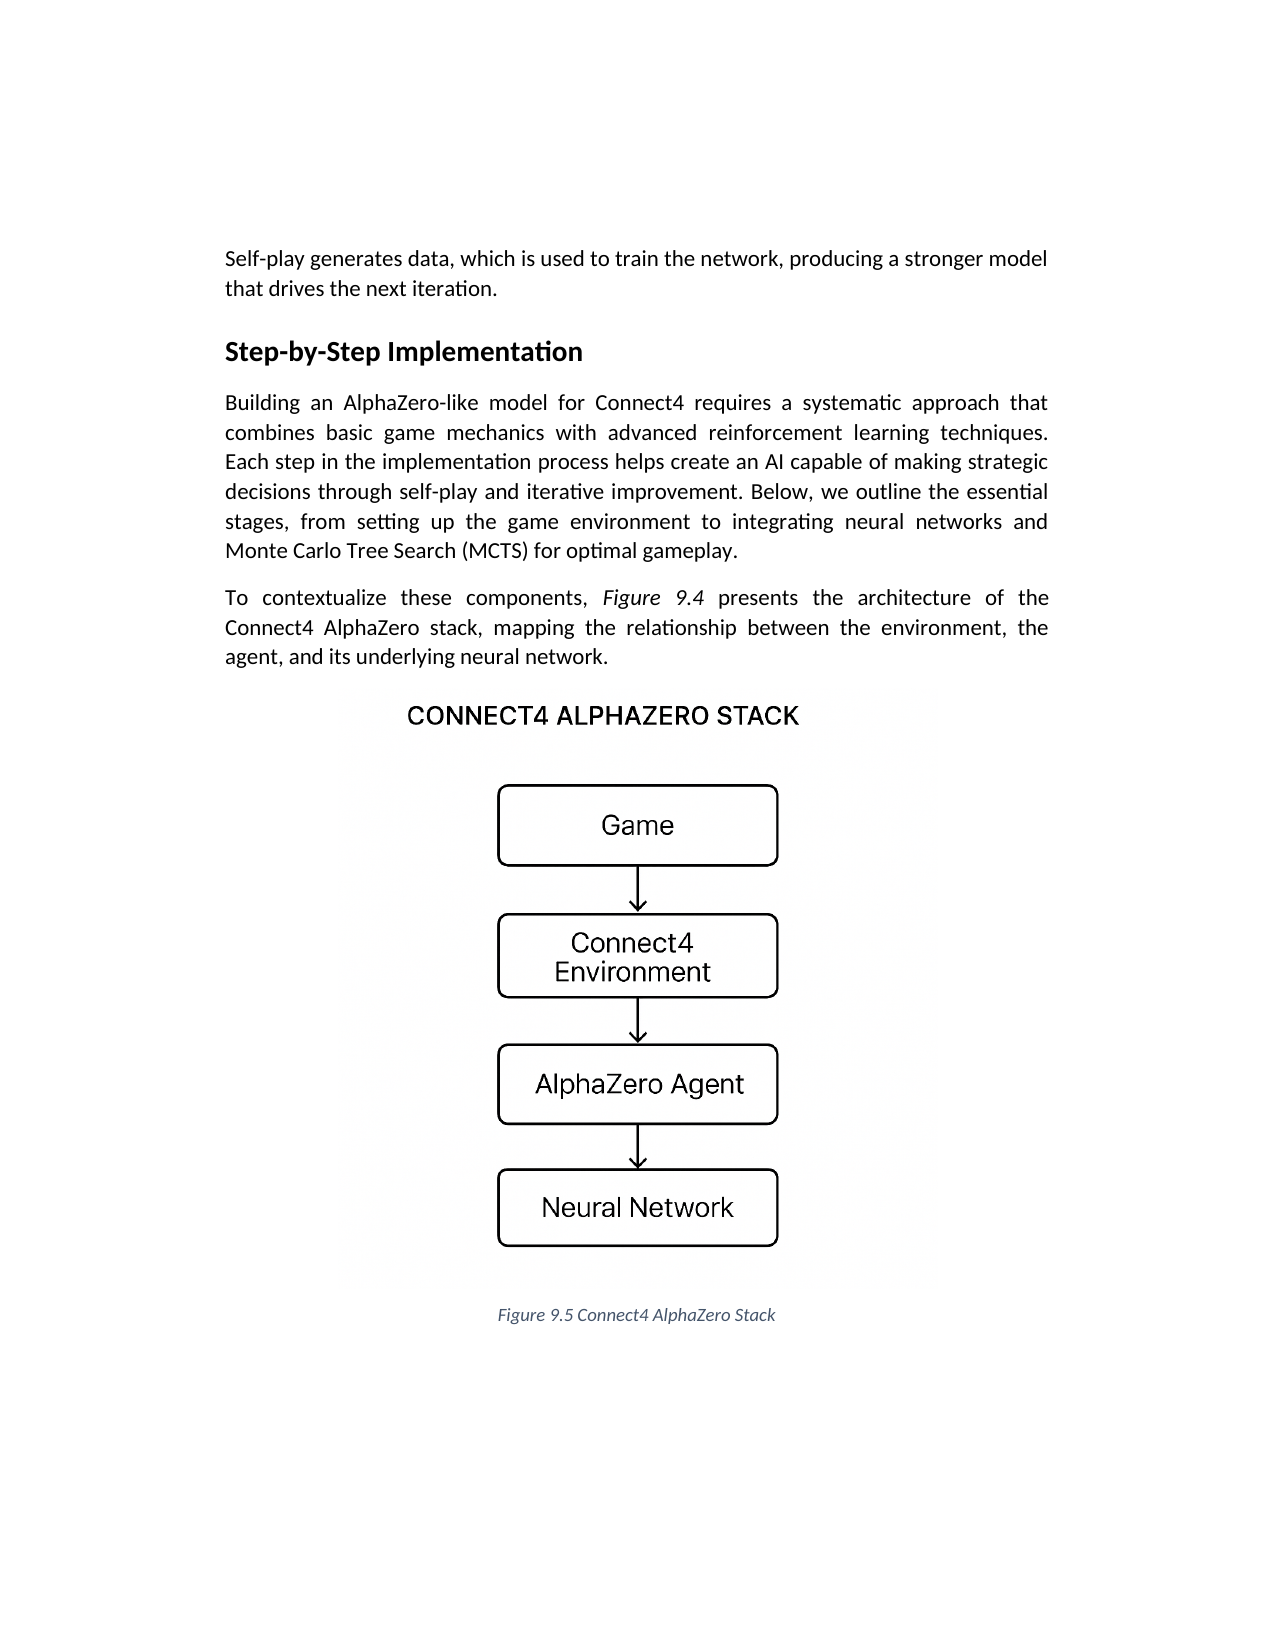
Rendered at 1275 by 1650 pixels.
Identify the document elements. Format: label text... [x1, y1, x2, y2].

text Figure 9.5 Connect4 AlphaZero Stack [225, 1303, 1050, 1326]
text Building an AlphaZero-like model for Connect4 requires a systematic approach that combines basic game mechanics with advanced reinforcement learning techniques. Each step in the implementation process helps create an AI capable of making strategic decisions through self-play and iterative improvement. Below, we outline the essential stages, from setting up the game environment to integrating neural networks and Monte Carlo Tree Search (MCTS) for optimal gameplay. [225, 388, 1050, 564]
text Self-play generates data, which is used to train the network, producing a stronger model that drives the next iteration. [225, 244, 1050, 302]
text To contextualize these components, Figure 9.4 presents the architecture of the Connect4 AlphaZero stack, mapping the relationship between the environment, the agent, and its underlying neural network. [225, 583, 1050, 670]
subtitle Step-by-Step Implementation [225, 333, 1050, 369]
picture [337, 688, 938, 1289]
